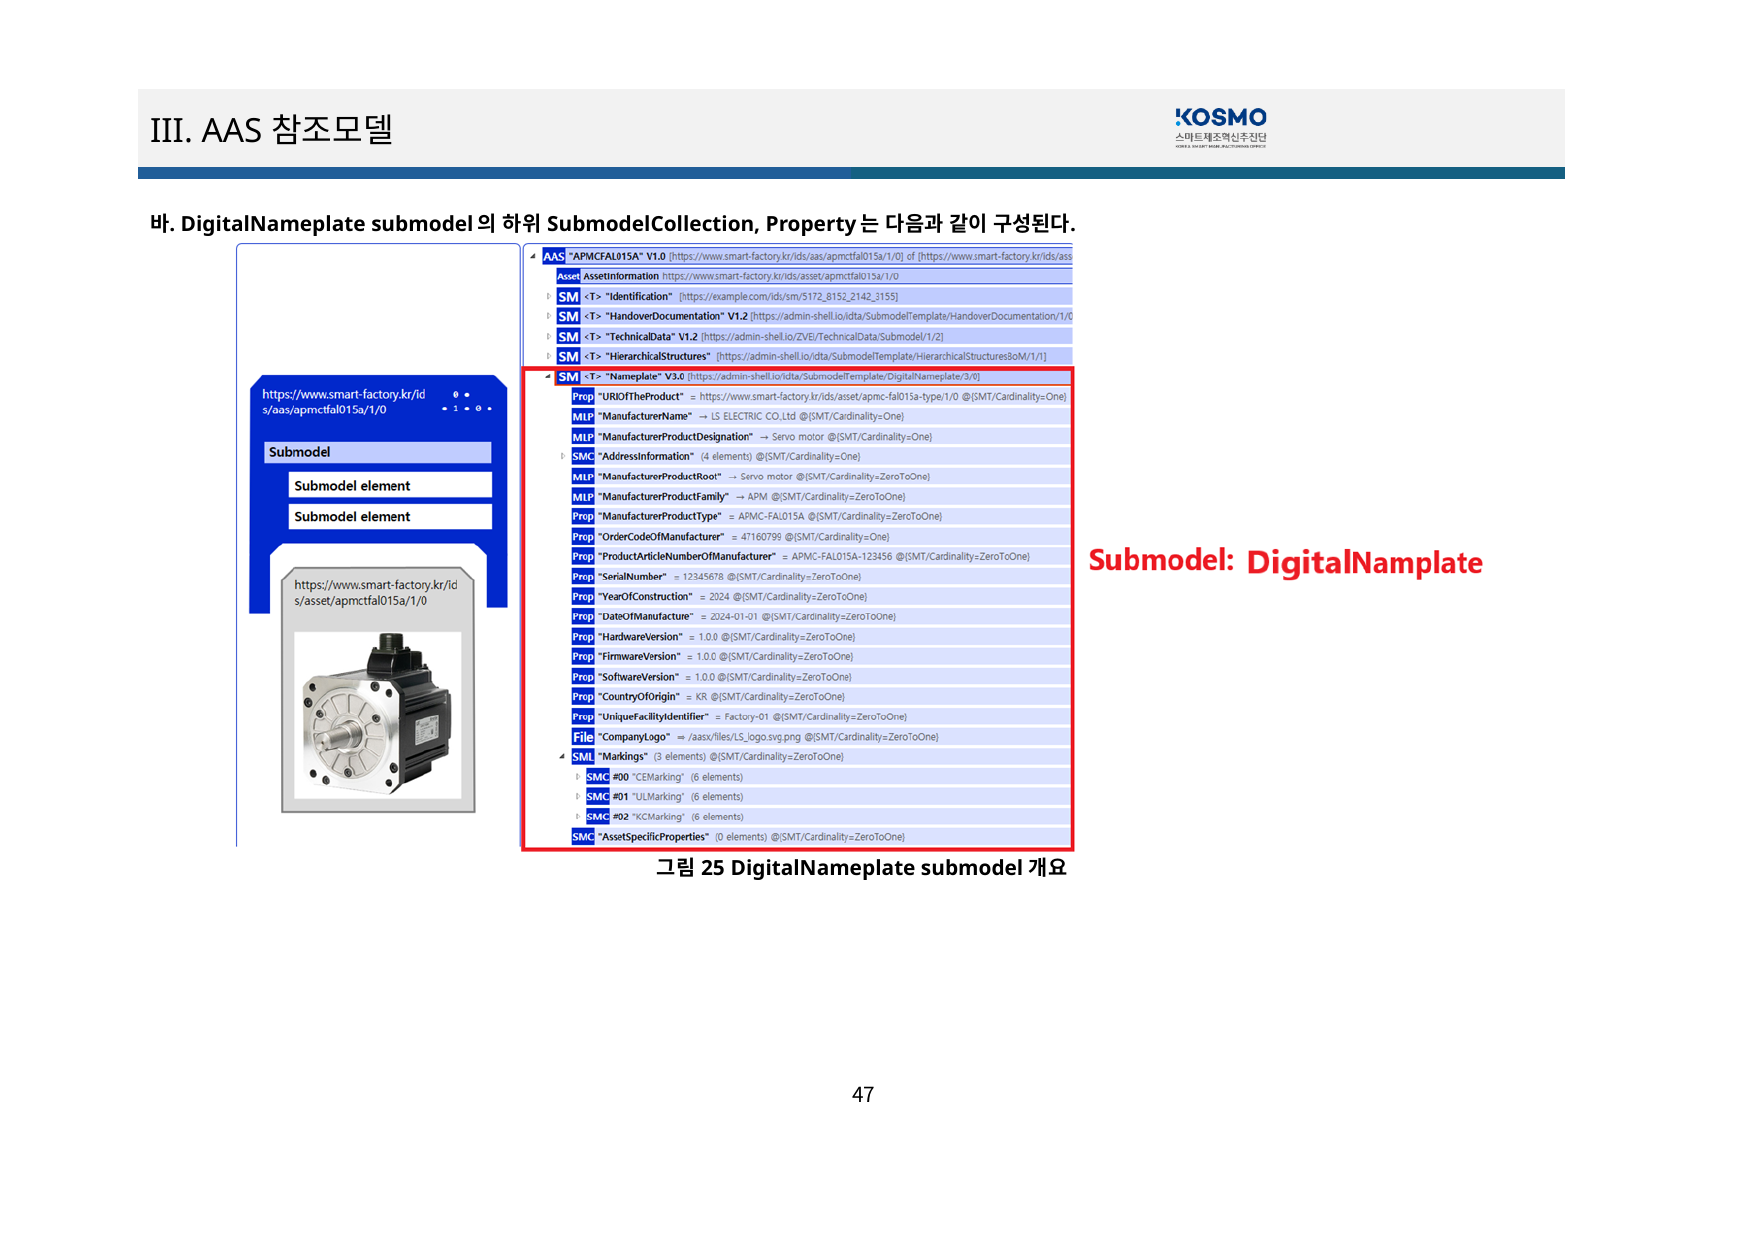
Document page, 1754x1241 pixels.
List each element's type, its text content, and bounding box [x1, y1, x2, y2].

picture [229, 240, 1495, 852]
text 바. DigitalNameplate submodel의 하위 SubmodelCollection, Property는 다음과 같이 구성된다. [150, 207, 1577, 238]
table_header 그림 25 DigitalNameplate submodel 개요 [149, 238, 1575, 913]
picture [1175, 108, 1267, 148]
